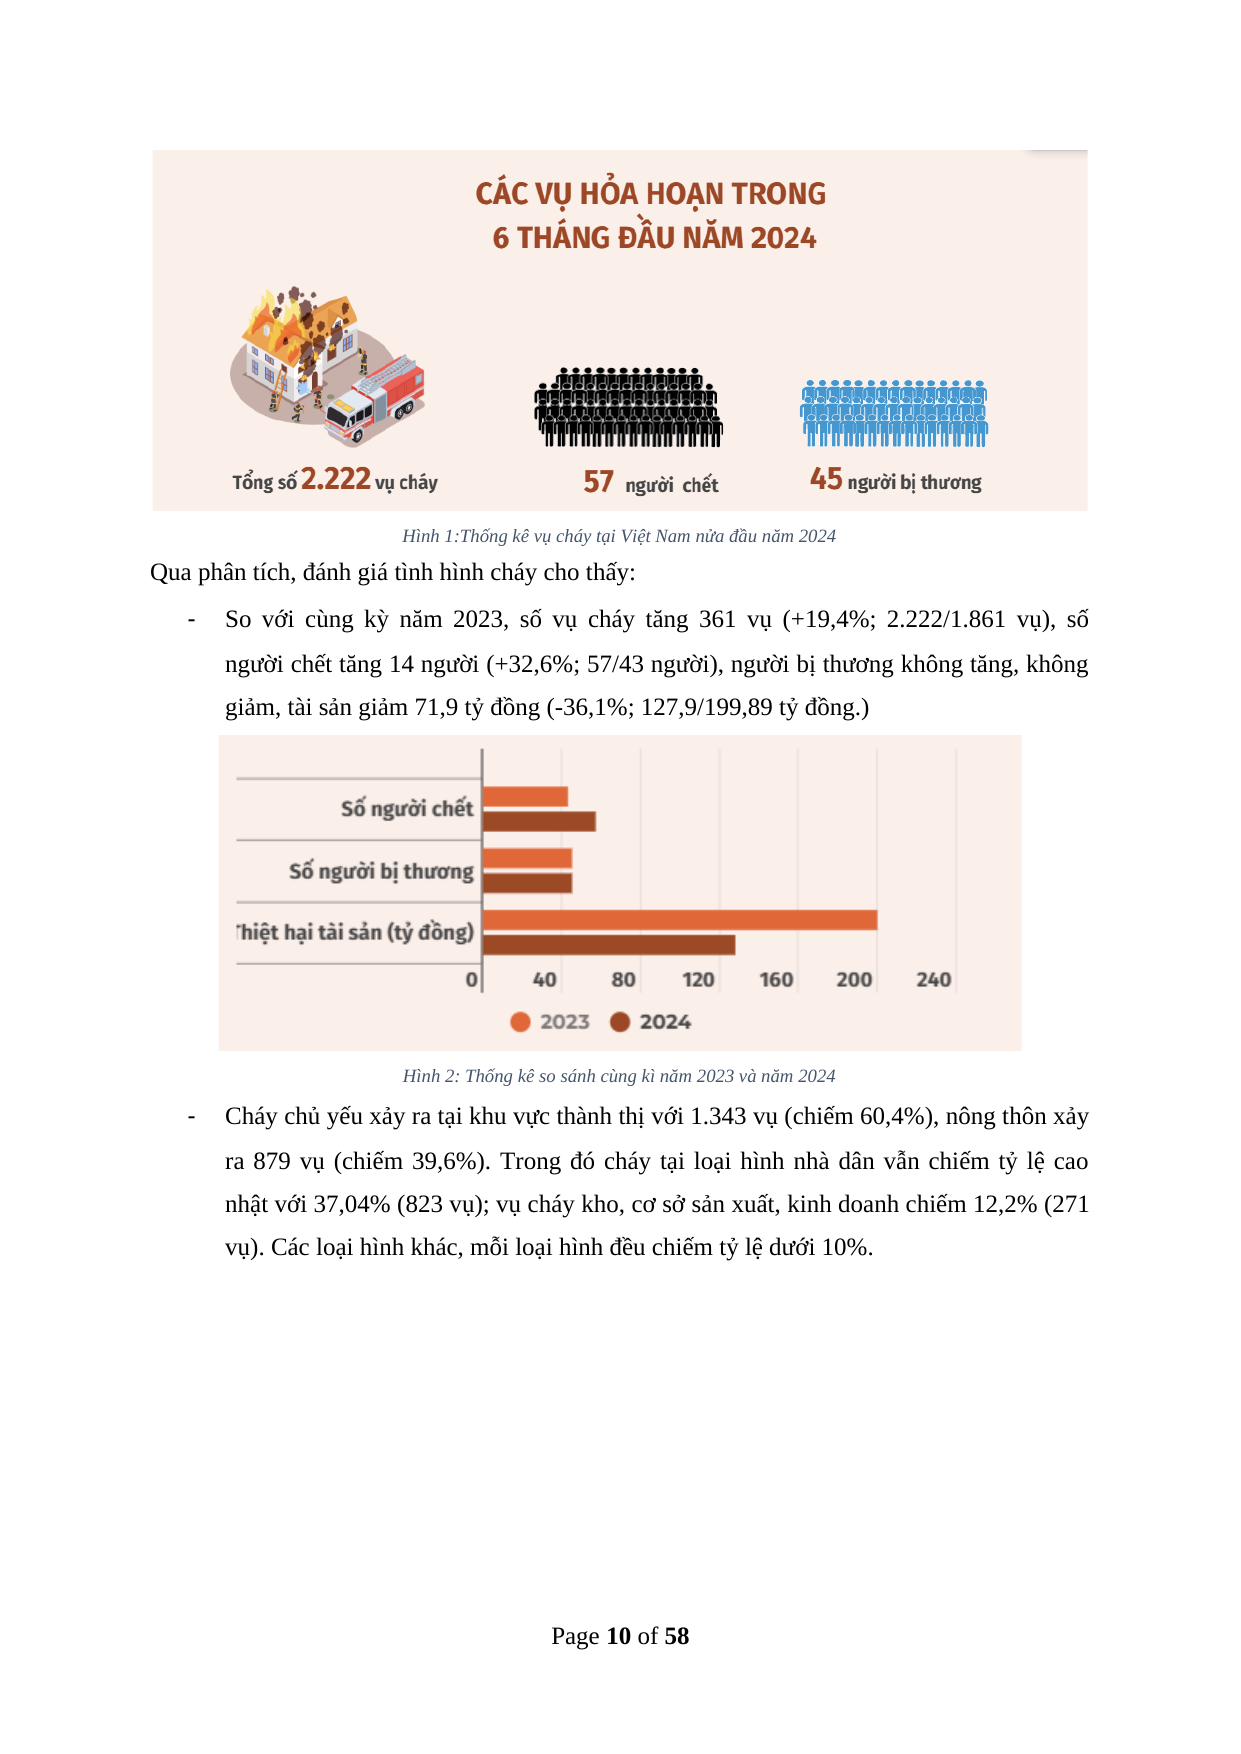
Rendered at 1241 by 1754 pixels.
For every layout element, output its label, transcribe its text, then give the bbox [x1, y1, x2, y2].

picture [218, 735, 1022, 1051]
picture [152, 150, 1088, 511]
list So với cùng kỳ năm 2023, số vụ cháy tăng 361 vụ (+19,4%; 2.222/1.861 vụ), số người chết tăng 14 người (+32,6%; 57/43 người), người bị thương không tăng, không giảm, tài sản giảm 71,9 tỷ đồng (-36,1%; 127,9/199,89 tỷ đồng.) [187, 601, 1090, 721]
list Cháy chủ yếu xảy ra tại khu vực thành thị với 1.343 vụ (chiếm 60,4%), nông thôn xảy ra 879 vụ (chiếm 39,6%). Trong đó cháy tại loại hình nhà dân vẫn chiếm tỷ lệ cao nhật với 37,04% (823 vụ); vụ cháy kho, cơ sở sản xuất, kinh doanh chiếm 12,2% (271 vụ). Các loại hình khác, mỗi loại hình đều chiếm tỷ lệ dưới 10%. [187, 1097, 1090, 1261]
text Qua phân tích, đánh giá tình hình cháy cho thấy: [150, 557, 1090, 586]
